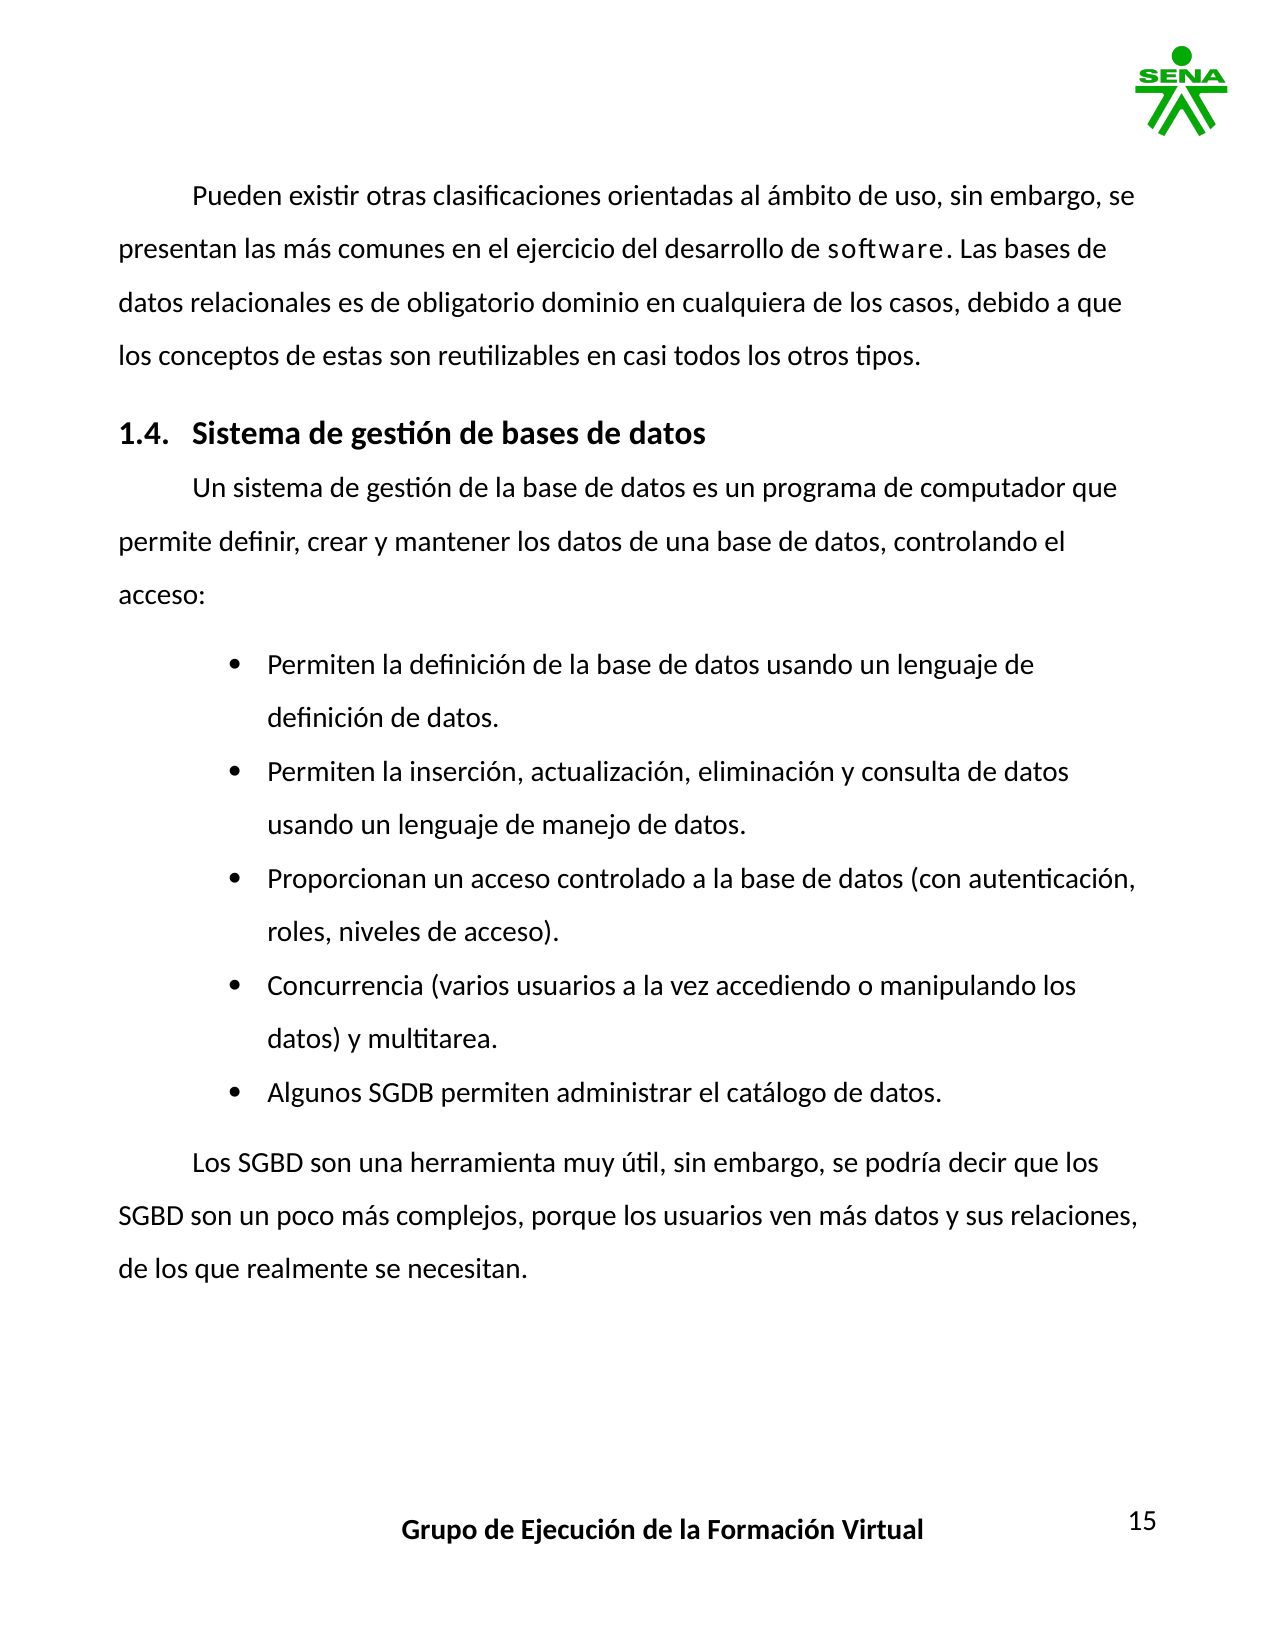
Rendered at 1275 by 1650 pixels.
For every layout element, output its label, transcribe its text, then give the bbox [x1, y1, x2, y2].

text Un sistema de gestión de la base de datos es un programa de computador que permite definir, crear y mantener los datos de una base de datos, controlando el acceso: [118, 469, 1157, 612]
list Algunos SGDB permiten administrar el catálogo de datos. [229, 1074, 1157, 1109]
list Permiten la inserción, actualización, eliminación y consulta de datos usando un lenguaje de manejo de datos. [229, 753, 1157, 842]
subtitle Sistema de gestión de bases de datos [118, 412, 1157, 452]
list Concurrencia (varios usuarios a la vez accediendo o manipulando los datos) y multitarea. [229, 967, 1157, 1056]
text Pueden existir otras clasificaciones orientadas al ámbito de uso, sin embargo, se presentan las más comunes en el ejercicio del desarrollo de software. Las bases de datos relacionales es de obligatorio dominio en cualquiera de los casos, debido a que los conceptos de estas son reutilizables en casi todos los otros tipos. [118, 177, 1157, 373]
text Los SGBD son una herramienta muy útil, sin embargo, se podría decir que los SGBD son un poco más complejos, porque los usuarios ven más datos y sus relaciones, de los que realmente se necesitan. [118, 1144, 1157, 1286]
picture [1135, 46, 1228, 136]
list Proporcionan un acceso controlado a la base de datos (con autenticación, roles, niveles de acceso). [229, 860, 1157, 949]
list Permiten la definición de la base de datos usando un lenguaje de definición de datos. [229, 646, 1157, 735]
